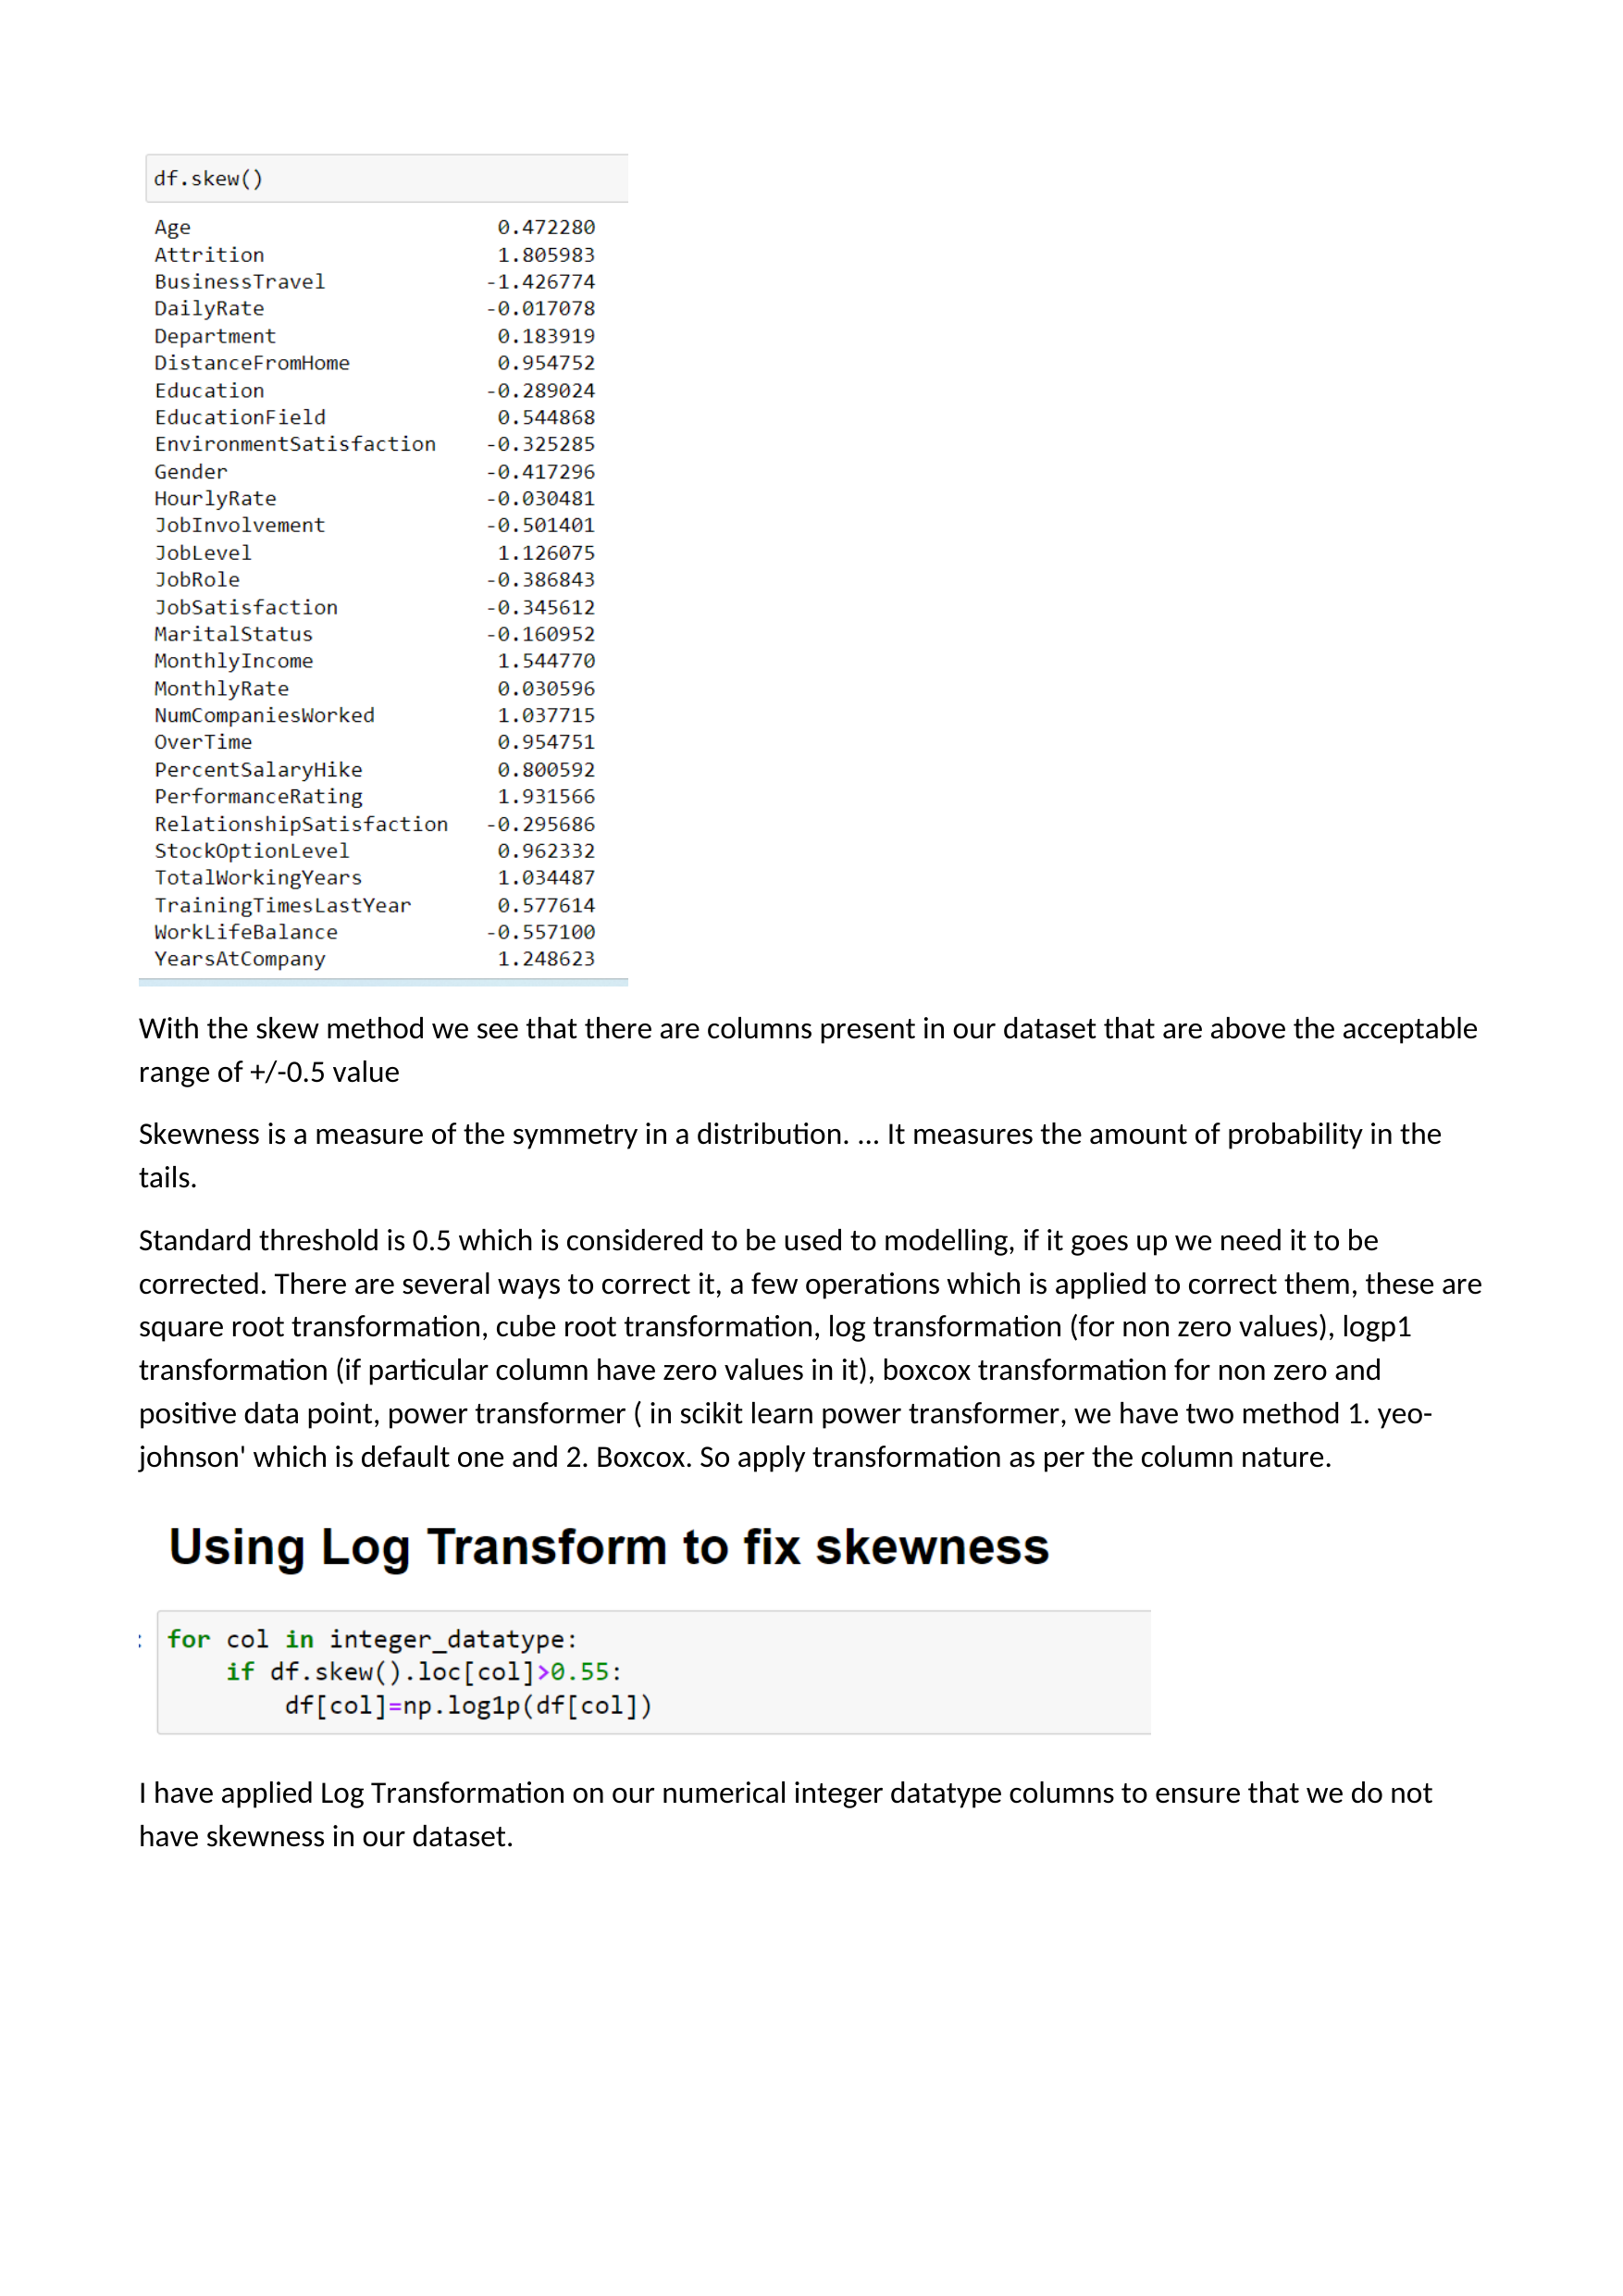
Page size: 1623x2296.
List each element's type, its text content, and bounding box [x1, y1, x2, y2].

text Standard threshold is 0.5 which is considered to be used to modelling, if it goes up we need it to be corrected. There are several ways to correct it, a few operations which is applied to correct them, these are square root transformation, cube root transformation, log transformation (for non zero values), logp1 transformation (if particular column have zero values in it), boxcox transformation for non zero and positive data point, power transformer ( in scikit learn power transformer, we have two method 1. yeo-johnson' which is default one and 2. Boxcox. So apply transformation as per the column nature. [139, 1301, 1484, 1474]
picture [139, 1499, 1151, 1751]
text With the skew method we see that there are columns present in our dataset that are above the acceptable range of +/-0.5 value [139, 1009, 1484, 1090]
text I have applied Log Transformation on our numerical integer datatype columns to ensure that we do not have skewness in our dataset. [139, 1774, 1484, 1855]
text Standard threshold is 0.5 which is considered to be used to modelling, if it goes up we need it to be corrected. There are several ways to correct it, a few operations which is applied to correct them, these are square root transformation, cube root transformation, log transformation (for non zero values), logp1 transformation (if particular column have zero values in it), boxcox transformation for non zero and positive data point, power transformer ( in scikit learn power transformer, we have two method 1. yeo-johnson' which is default one and 2. Boxcox. So apply transformation as per the column nature. [139, 1221, 1484, 1264]
text Skewness is a measure of the symmetry in a distribution. ... It measures the amount of probability in the tails. [139, 1114, 1484, 1196]
picture [139, 139, 628, 987]
